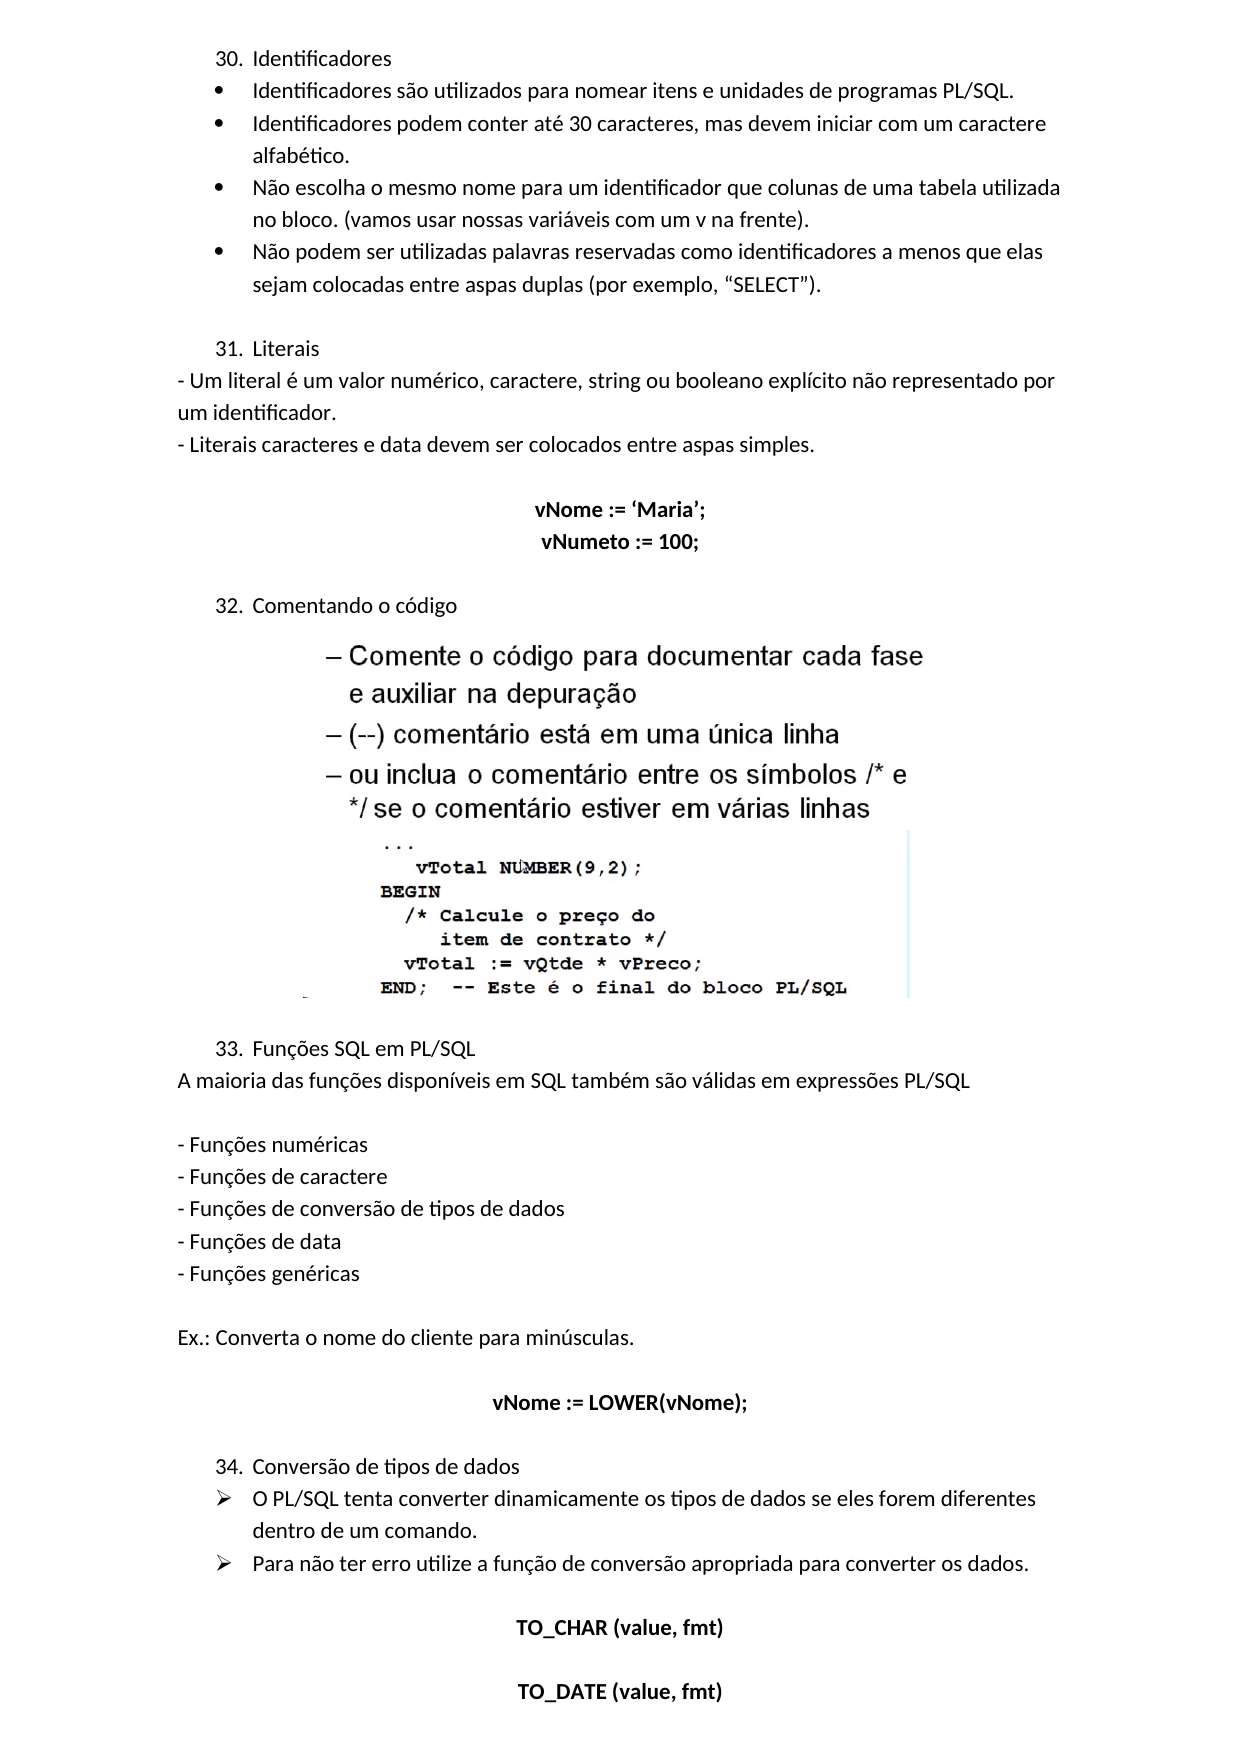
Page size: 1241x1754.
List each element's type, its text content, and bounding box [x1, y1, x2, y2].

text - Funções de caractere [177, 1162, 1063, 1190]
text TO_DATE (value, fmt) [177, 1677, 1063, 1705]
list Funções SQL em PL/SQL [215, 1034, 1063, 1062]
list Identificadores podem conter até 30 caracteres, mas devem iniciar com um caractere alfabético. [215, 109, 1063, 169]
list Identificadores [215, 44, 1063, 72]
text - Literais caracteres e data devem ser colocados entre aspas simples. [177, 431, 1063, 459]
text - Funções de data [177, 1227, 1063, 1255]
text vNome := LOWER(vNome); [177, 1388, 1063, 1416]
list Comentando o código [215, 592, 1063, 619]
text Ex.: Converta o nome do cliente para minúsculas. [177, 1323, 1063, 1351]
text - Funções numéricas [177, 1130, 1063, 1158]
text - Um literal é um valor numérico, caractere, string ou booleano explícito não representado por um identificador. [177, 366, 1063, 426]
text TO_CHAR (value, fmt) [177, 1613, 1063, 1641]
list Para não ter erro utilize a função de conversão apropriada para converter os dados. [215, 1549, 1063, 1577]
list Não escolha o mesmo nome para um identificador que colunas de uma tabela utilizada no bloco. (vamos usar nossas variáveis com um v na frente). [215, 173, 1063, 233]
text A maioria das funções disponíveis em SQL também são válidas em expressões PL/SQL [177, 1066, 1063, 1094]
list O PL/SQL tenta converter dinamicamente os tipos de dados se eles forem diferentes dentro de um comando. [215, 1484, 1063, 1544]
list Literais [215, 334, 1063, 362]
list Identificadores são utilizados para nomear itens e unidades de programas PL/SQL. [215, 77, 1063, 104]
text - Funções genéricas [177, 1259, 1063, 1287]
list Não podem ser utilizadas palavras reservadas como identificadores a menos que elas sejam colocadas entre aspas duplas (por exemplo, “SELECT”). [215, 237, 1063, 298]
text vNome := ‘Maria’; [177, 495, 1063, 523]
text vNumeto := 100; [177, 527, 1063, 555]
text - Funções de conversão de tipos de dados [177, 1194, 1063, 1223]
picture [303, 623, 938, 998]
list Conversão de tipos de dados [215, 1452, 1063, 1480]
